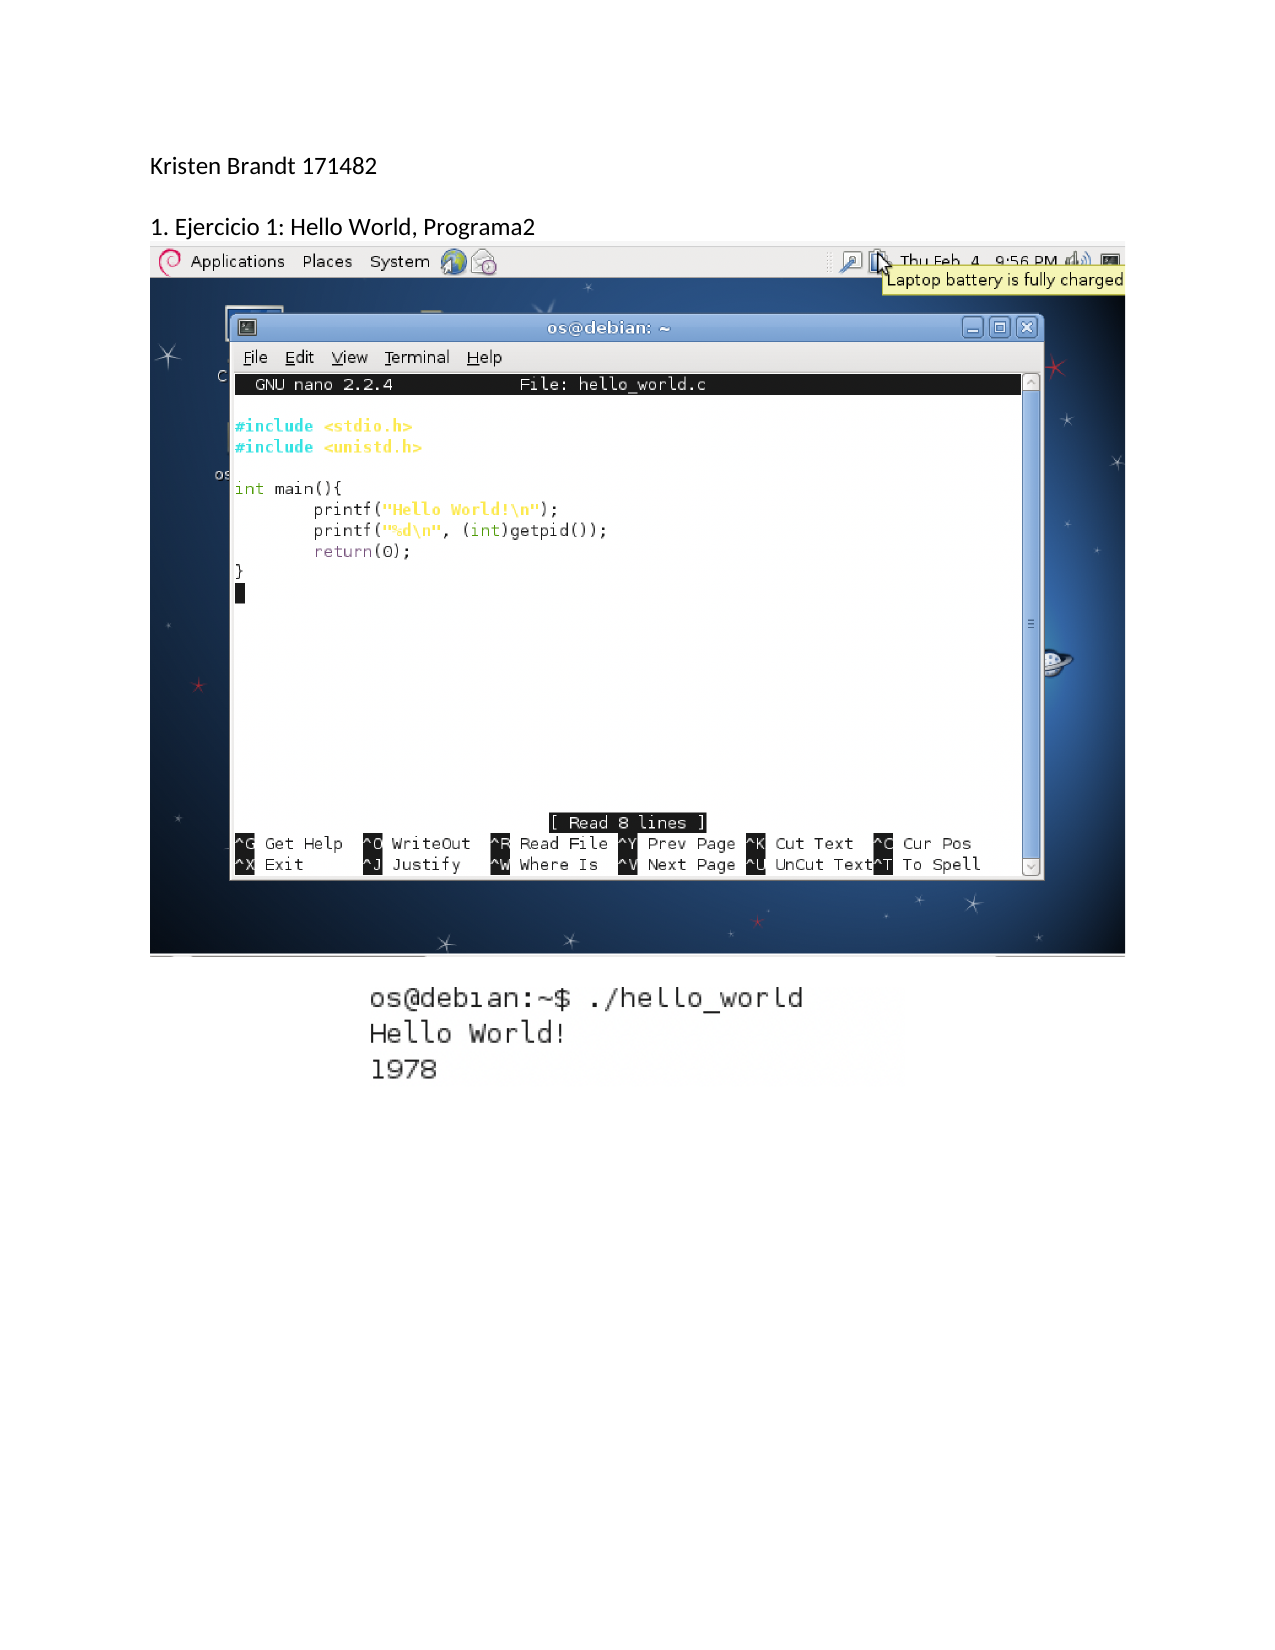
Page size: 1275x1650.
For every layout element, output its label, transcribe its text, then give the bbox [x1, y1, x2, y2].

text 1. Ejercicio 1: Hello World, Programa2 [150, 211, 1125, 241]
text Kristen Brandt 171482 [150, 150, 1125, 181]
picture [150, 241, 1125, 957]
picture [369, 987, 906, 1087]
